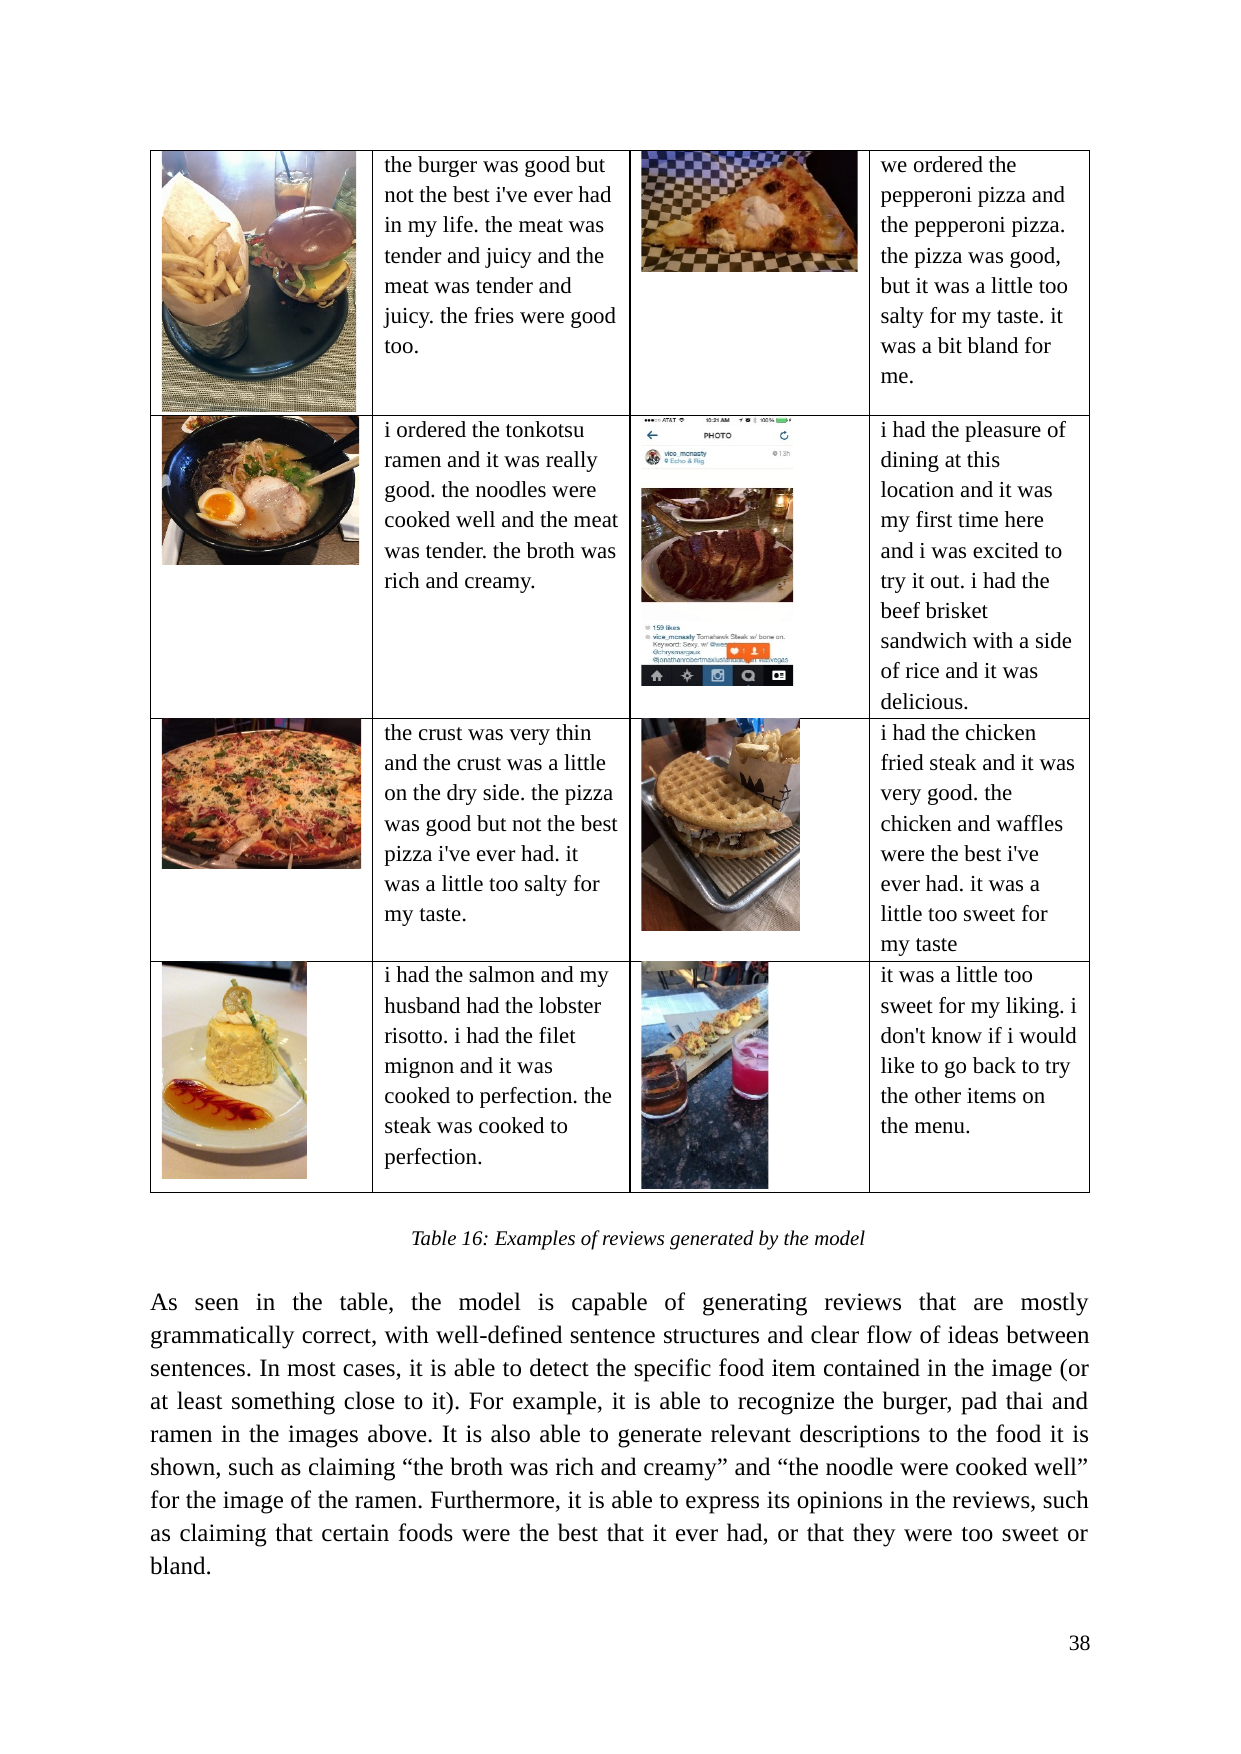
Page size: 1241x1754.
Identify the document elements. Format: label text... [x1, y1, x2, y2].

table_cell i had the chicken fried steak and it was very good. the chicken and waffles were the best i've ever had. it was a little too sweet for my taste [870, 719, 1089, 961]
table_cell [631, 416, 869, 718]
picture [641, 151, 858, 272]
picture [161, 151, 357, 412]
table_cell [151, 962, 372, 1192]
table_cell [151, 719, 372, 961]
picture [161, 718, 362, 869]
table_cell we ordered the pepperoni pizza and the pepperoni pizza. the pizza was good, but it was a little too salty for my taste. it was a bit bland for me. [870, 151, 1089, 415]
table_cell i ordered the tonkotsu ramen and it was really good. the noodles were cooked well and the meat was tender. the broth was rich and creamy. [373, 416, 629, 718]
table_cell [151, 151, 372, 415]
table_cell i had the salmon and my husband had the lobster risotto. i had the filet mignon and it was cooked to perfection. the steak was cooked to perfection. [373, 962, 629, 1192]
table_cell the crust was very thin and the crust was a little on the dry side. the pizza was good but not the best pizza i've ever had. it was a little too salty for my taste. [373, 719, 629, 961]
text As seen in the table, the model is capable of generating reviews that are mostly grammatically correct, with well-defined sentence structures and clear flow of ideas between sentences. In most cases, it is able to detect the specific food item contained in the image (or at least something close to it). For example, it is able to recognize the burger, pad thai and ramen in the images above. It is also able to generate relevant descriptions to the food it is shown, such as claiming “the broth was rich and creamy” and “the noodle were cooked well” for the image of the ramen. Furthermore, it is able to express its opinions in the reviews, such as claiming that certain foods were the best that it ever had, or that they were too sweet or bland. [150, 1287, 1090, 1580]
picture [641, 416, 794, 686]
table_cell i had the pleasure of dining at this location and it was my first time here and i was excited to try it out. i had the beef brisket sandwich with a side of rice and it was delicious. [870, 416, 1089, 718]
table_cell it was a little too sweet for my liking. i don't know if i would like to go back to try the other items on the menu. [870, 962, 1089, 1192]
table_cell the burger was good but not the best i've ever had in my life. the meat was tender and juicy and the meat was tender and juicy. the fries were good too. [373, 151, 629, 415]
picture [641, 718, 800, 931]
picture [161, 961, 307, 1179]
text Table 16: Examples of reviews generated by the model [187, 1226, 1090, 1250]
table_cell [631, 962, 869, 1192]
table_cell [631, 151, 869, 415]
picture [641, 961, 769, 1189]
table_cell [151, 416, 372, 718]
table_cell [631, 719, 869, 961]
picture [161, 416, 360, 565]
